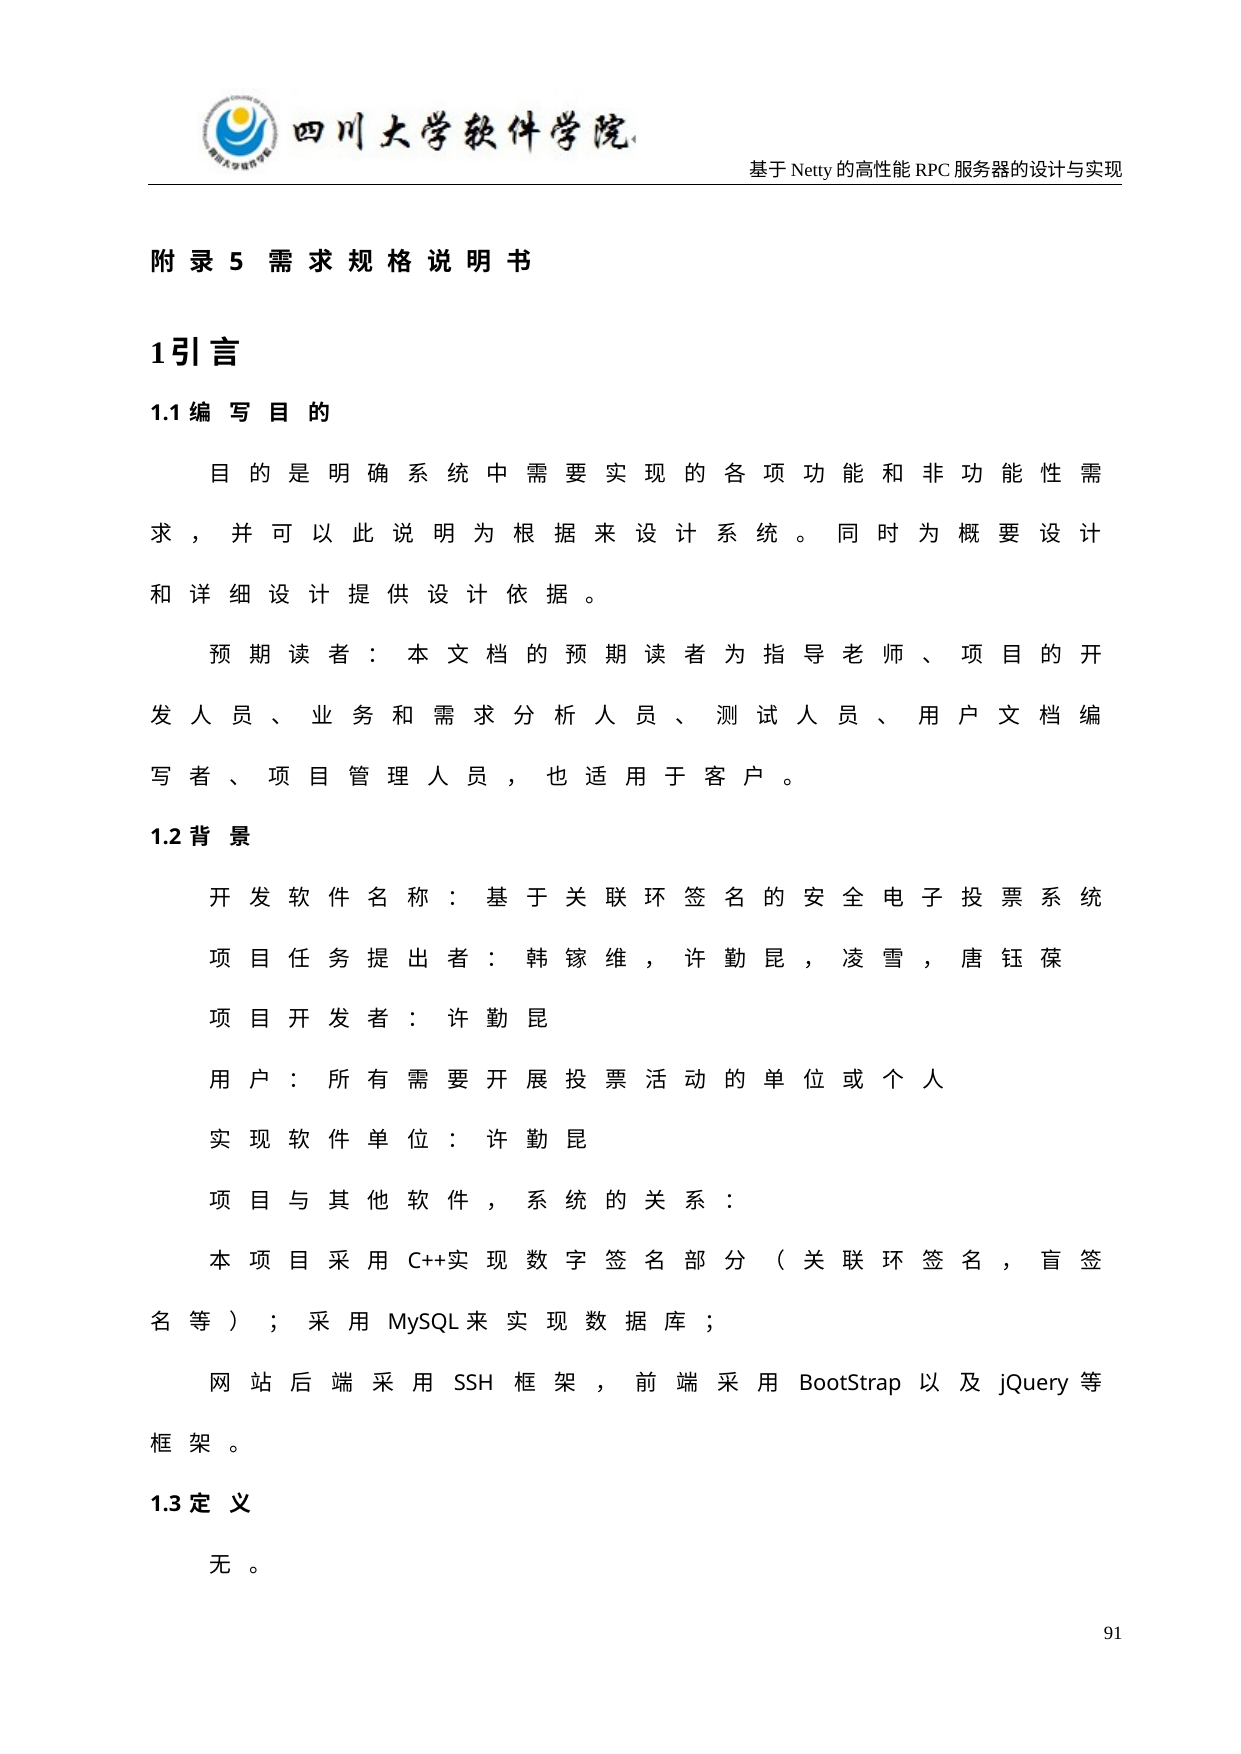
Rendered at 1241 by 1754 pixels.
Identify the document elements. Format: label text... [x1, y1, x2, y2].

text 网站后端采用SSH框架，前端采用BootStrap以及jQuery等框架。 [150, 1350, 1120, 1472]
text 本项目采用C++实现数字签名部分（关联环签名，盲签名等）；采用MySQL来实现数据库； [150, 1229, 1120, 1350]
text 无。 [150, 1532, 1120, 1593]
text 开发软件名称：基于关联环签名的安全电子投票系统 [150, 865, 1120, 926]
subtitle 附录5 需求规格说明书 [150, 229, 1120, 289]
picture [197, 88, 639, 177]
text 1.3定义 [150, 1472, 1120, 1532]
subtitle 1引言 [150, 320, 1120, 380]
text 预期读者：本文档的预期读者为指导老师、项目的开发人员、业务和需求分析人员、测试人员、用户文档编写者、项目管理人员，也适用于客户。 [150, 623, 1120, 805]
text 项目与其他软件，系统的关系： [150, 1168, 1120, 1229]
text 实现软件单位：许勤昆 [150, 1108, 1120, 1168]
text 1.2背景 [150, 805, 1120, 865]
text 项目任务提出者：韩镓维，许勤昆，凌雪，唐钰葆 [150, 926, 1120, 987]
text 1.1编写目的 [150, 380, 1120, 441]
text 项目开发者：许勤昆 [150, 987, 1120, 1047]
text 目的是明确系统中需要实现的各项功能和非功能性需求，并可以此说明为根据来设计系统。同时为概要设计和详细设计提供设计依据。 [150, 441, 1120, 623]
text 用户：所有需要开展投票活动的单位或个人 [150, 1047, 1120, 1108]
